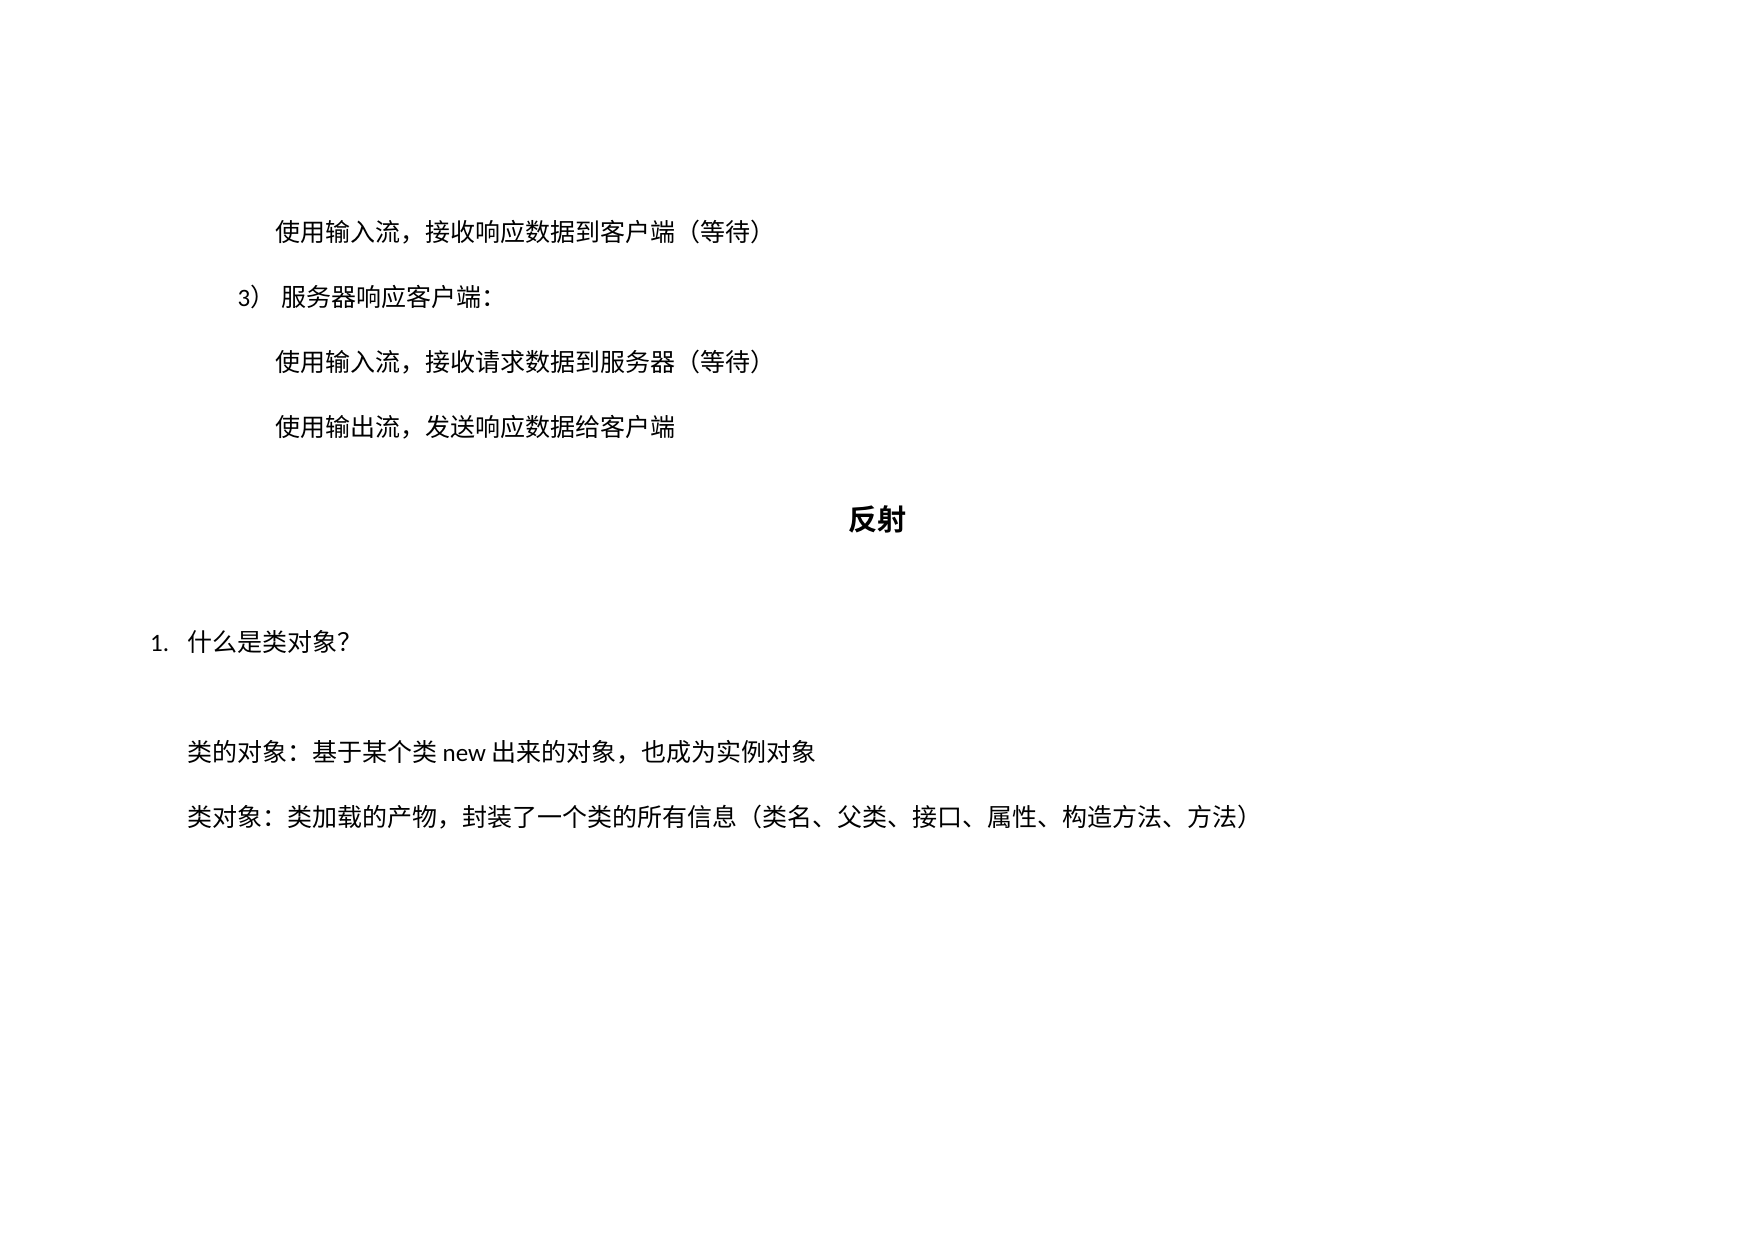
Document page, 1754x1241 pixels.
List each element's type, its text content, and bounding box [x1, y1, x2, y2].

list 类对象：类加载的产物，封装了一个类的所有信息（类名、父类、接口、属性、构造方法、方法） [187, 783, 1604, 848]
subtitle 什么是类对象？ [150, 608, 1604, 673]
list 使用输入流，接收响应数据到客户端（等待） [275, 198, 1604, 263]
list 类的对象：基于某个类new出来的对象，也成为实例对象 [187, 718, 1604, 783]
subtitle 反射 [150, 485, 1604, 550]
list 使用输出流，发送响应数据给客户端 [275, 393, 1604, 458]
list 服务器响应客户端： [237, 263, 1604, 328]
list 使用输入流，接收请求数据到服务器（等待） [275, 328, 1604, 393]
